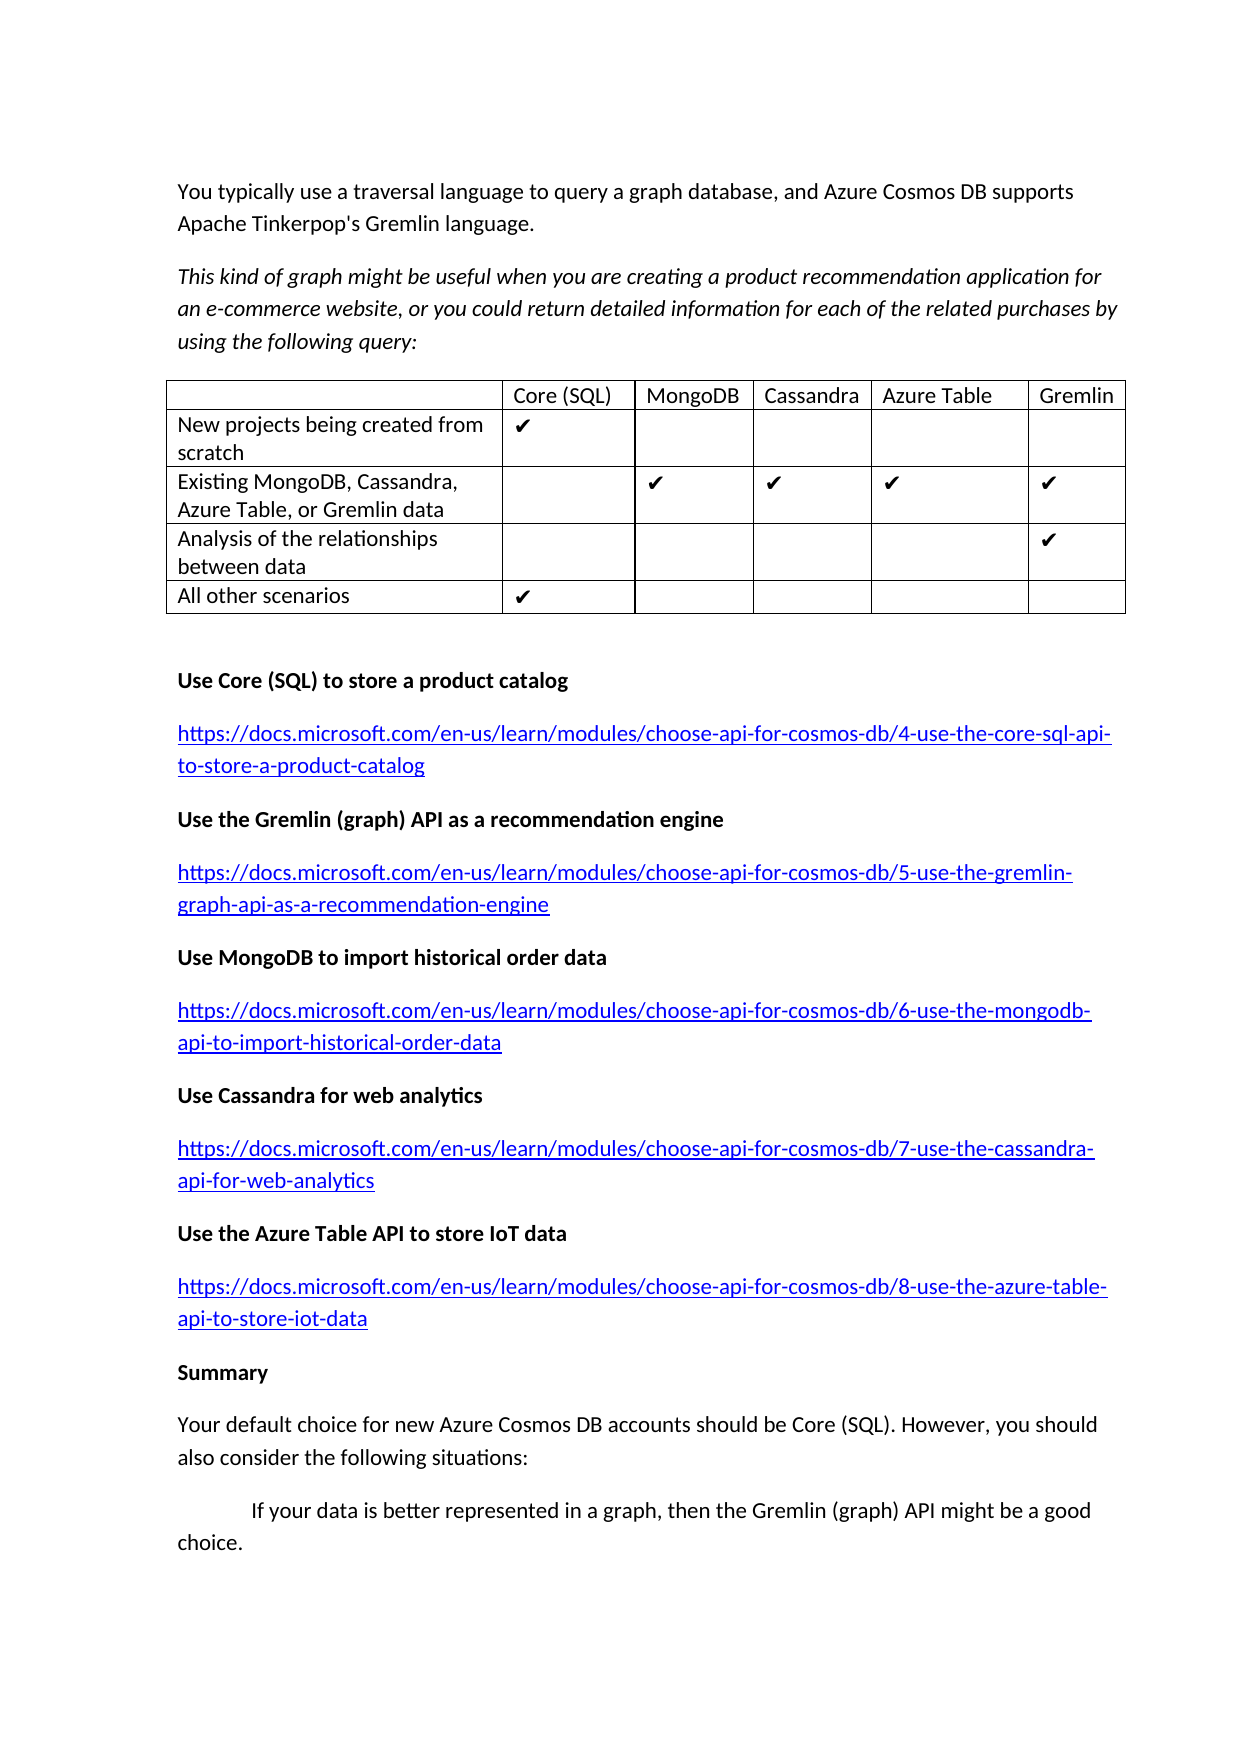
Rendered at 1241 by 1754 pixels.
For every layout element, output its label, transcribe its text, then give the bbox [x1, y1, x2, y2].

text If your data is better represented in a graph, then the Gremlin (graph) API might be a good choice. [177, 1496, 1122, 1556]
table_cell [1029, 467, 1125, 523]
text Use the Azure Table API to store IoT data [177, 1219, 1122, 1247]
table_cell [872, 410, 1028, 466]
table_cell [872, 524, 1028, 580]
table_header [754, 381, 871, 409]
text You typically use a traversal language to query a graph database, and Azure Cosmos DB supports Apache Tinkerpop's Gremlin language. [177, 177, 1122, 237]
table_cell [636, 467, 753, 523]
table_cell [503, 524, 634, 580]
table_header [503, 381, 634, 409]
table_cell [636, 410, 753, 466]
text Use MongoDB to import historical order data [177, 943, 1122, 971]
text Summary [177, 1358, 1122, 1386]
text https://docs.microsoft.com/en-us/learn/modules/choose-api-for-cosmos-db/8-use-the-azure-table-api-to-store-iot-data [177, 1272, 1122, 1333]
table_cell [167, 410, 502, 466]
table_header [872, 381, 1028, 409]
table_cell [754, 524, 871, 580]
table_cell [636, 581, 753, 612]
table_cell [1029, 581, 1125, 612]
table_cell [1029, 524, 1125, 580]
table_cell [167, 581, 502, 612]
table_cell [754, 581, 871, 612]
text Use Core (SQL) to store a product catalog [177, 666, 1122, 694]
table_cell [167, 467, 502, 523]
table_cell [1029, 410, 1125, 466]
text https://docs.microsoft.com/en-us/learn/modules/choose-api-for-cosmos-db/5-use-the-gremlin-graph-api-as-a-recommendation-engine [177, 858, 1122, 918]
text Your default choice for new Azure Cosmos DB accounts should be Core (SQL). However, you should also consider the following situations: [177, 1411, 1122, 1471]
text Use Cassandra for web analytics [177, 1081, 1122, 1109]
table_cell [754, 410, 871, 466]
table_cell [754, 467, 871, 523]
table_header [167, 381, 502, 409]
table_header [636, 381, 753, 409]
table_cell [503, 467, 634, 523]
text Use the Gremlin (graph) API as a recommendation engine [177, 805, 1122, 833]
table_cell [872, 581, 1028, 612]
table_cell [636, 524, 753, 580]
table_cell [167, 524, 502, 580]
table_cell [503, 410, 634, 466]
text https://docs.microsoft.com/en-us/learn/modules/choose-api-for-cosmos-db/6-use-the-mongodb-api-to-import-historical-order-data [177, 996, 1122, 1056]
text This kind of graph might be useful when you are creating a product recommendation application for an e-commerce website, or you could return detailed information for each of the related purchases by using the following query: [177, 262, 1122, 355]
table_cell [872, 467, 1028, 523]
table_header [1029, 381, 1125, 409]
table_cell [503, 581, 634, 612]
text https://docs.microsoft.com/en-us/learn/modules/choose-api-for-cosmos-db/7-use-the-cassandra-api-for-web-analytics [177, 1134, 1122, 1194]
text https://docs.microsoft.com/en-us/learn/modules/choose-api-for-cosmos-db/4-use-the-core-sql-api-to-store-a-product-catalog [177, 719, 1122, 780]
